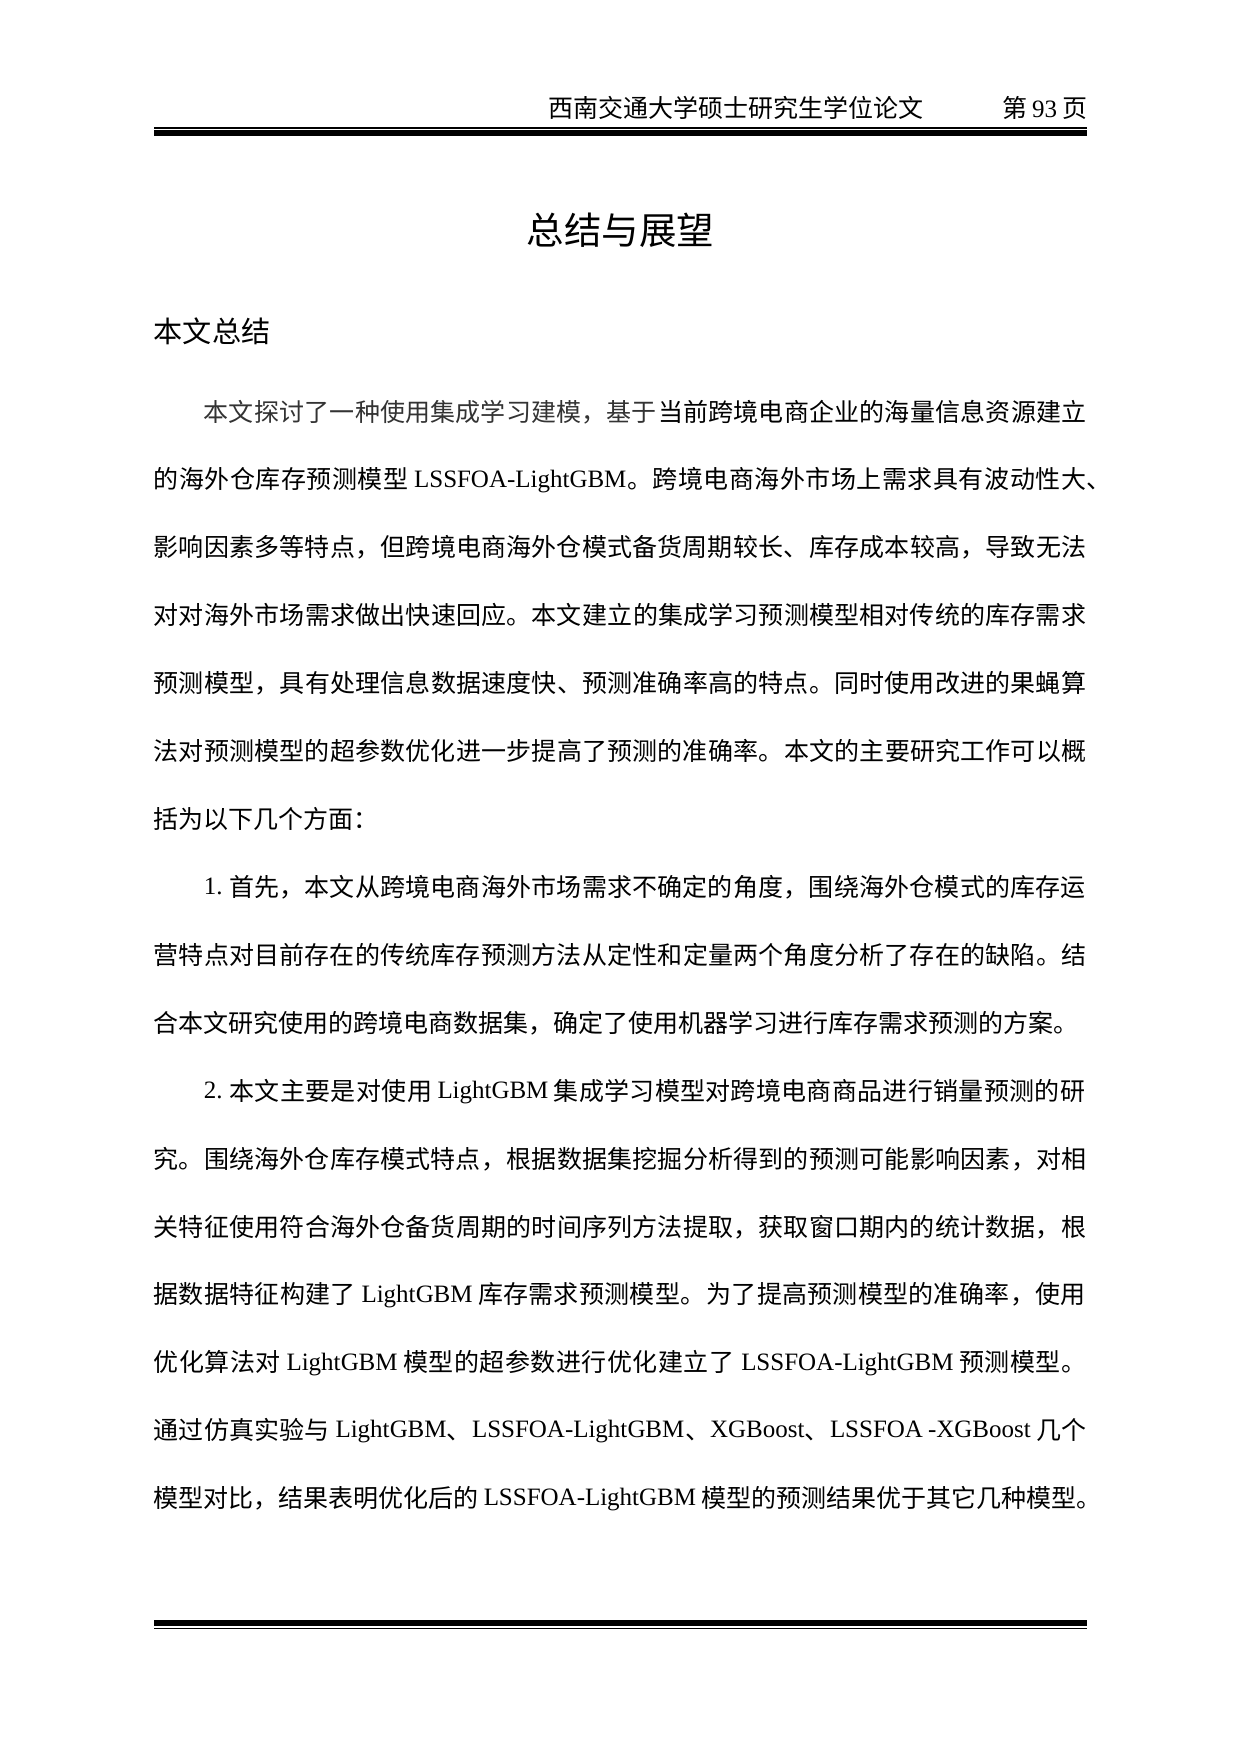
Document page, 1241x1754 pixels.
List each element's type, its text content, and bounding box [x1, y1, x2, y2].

text 本文探讨了一种使用集成学习建模，基于当前跨境电商企业的海量信息资源建立的海外仓库存预测模型LSSFOA-LightGBM。跨境电商海外市场上需求具有波动性大、影响因素多等特点，但跨境电商海外仓模式备货周期较长、库存成本较高，导致无法对对海外市场需求做出快速回应。本文建立的集成学习预测模型相对传统的库存需求预测模型，具有处理信息数据速度快、预测准确率高的特点。同时使用改进的果蝇算法对预测模型的超参数优化进一步提高了预测的准确率。本文的主要研究工作可以概括为以下几个方面： [153, 376, 1087, 852]
text 2. 本文主要是对使用LightGBM集成学习模型对跨境电商商品进行销量预测的研究。围绕海外仓库存模式特点，根据数据集挖掘分析得到的预测可能影响因素，对相关特征使用符合海外仓备货周期的时间序列方法提取，获取窗口期内的统计数据，根据数据特征构建了LightGBM库存需求预测模型。为了提高预测模型的准确率，使用优化算法对LightGBM模型的超参数进行优化建立了LSSFOA-LightGBM预测模型。通过仿真实验与LightGBM、LSSFOA-LightGBM、XGBoost、LSSFOA -XGBoost几个模型对比，结果表明优化后的LSSFOA-LightGBM模型的预测结果优于其它几种模型。 [153, 1055, 1087, 1531]
text 1. 首先，本文从跨境电商海外市场需求不确定的角度，围绕海外仓模式的库存运营特点对目前存在的传统库存预测方法从定性和定量两个角度分析了存在的缺陷。结合本文研究使用的跨境电商数据集，确定了使用机器学习进行库存需求预测的方案。 [153, 852, 1087, 1055]
text 本文总结 [153, 296, 1087, 364]
subtitle 总结与展望 [153, 194, 1087, 262]
